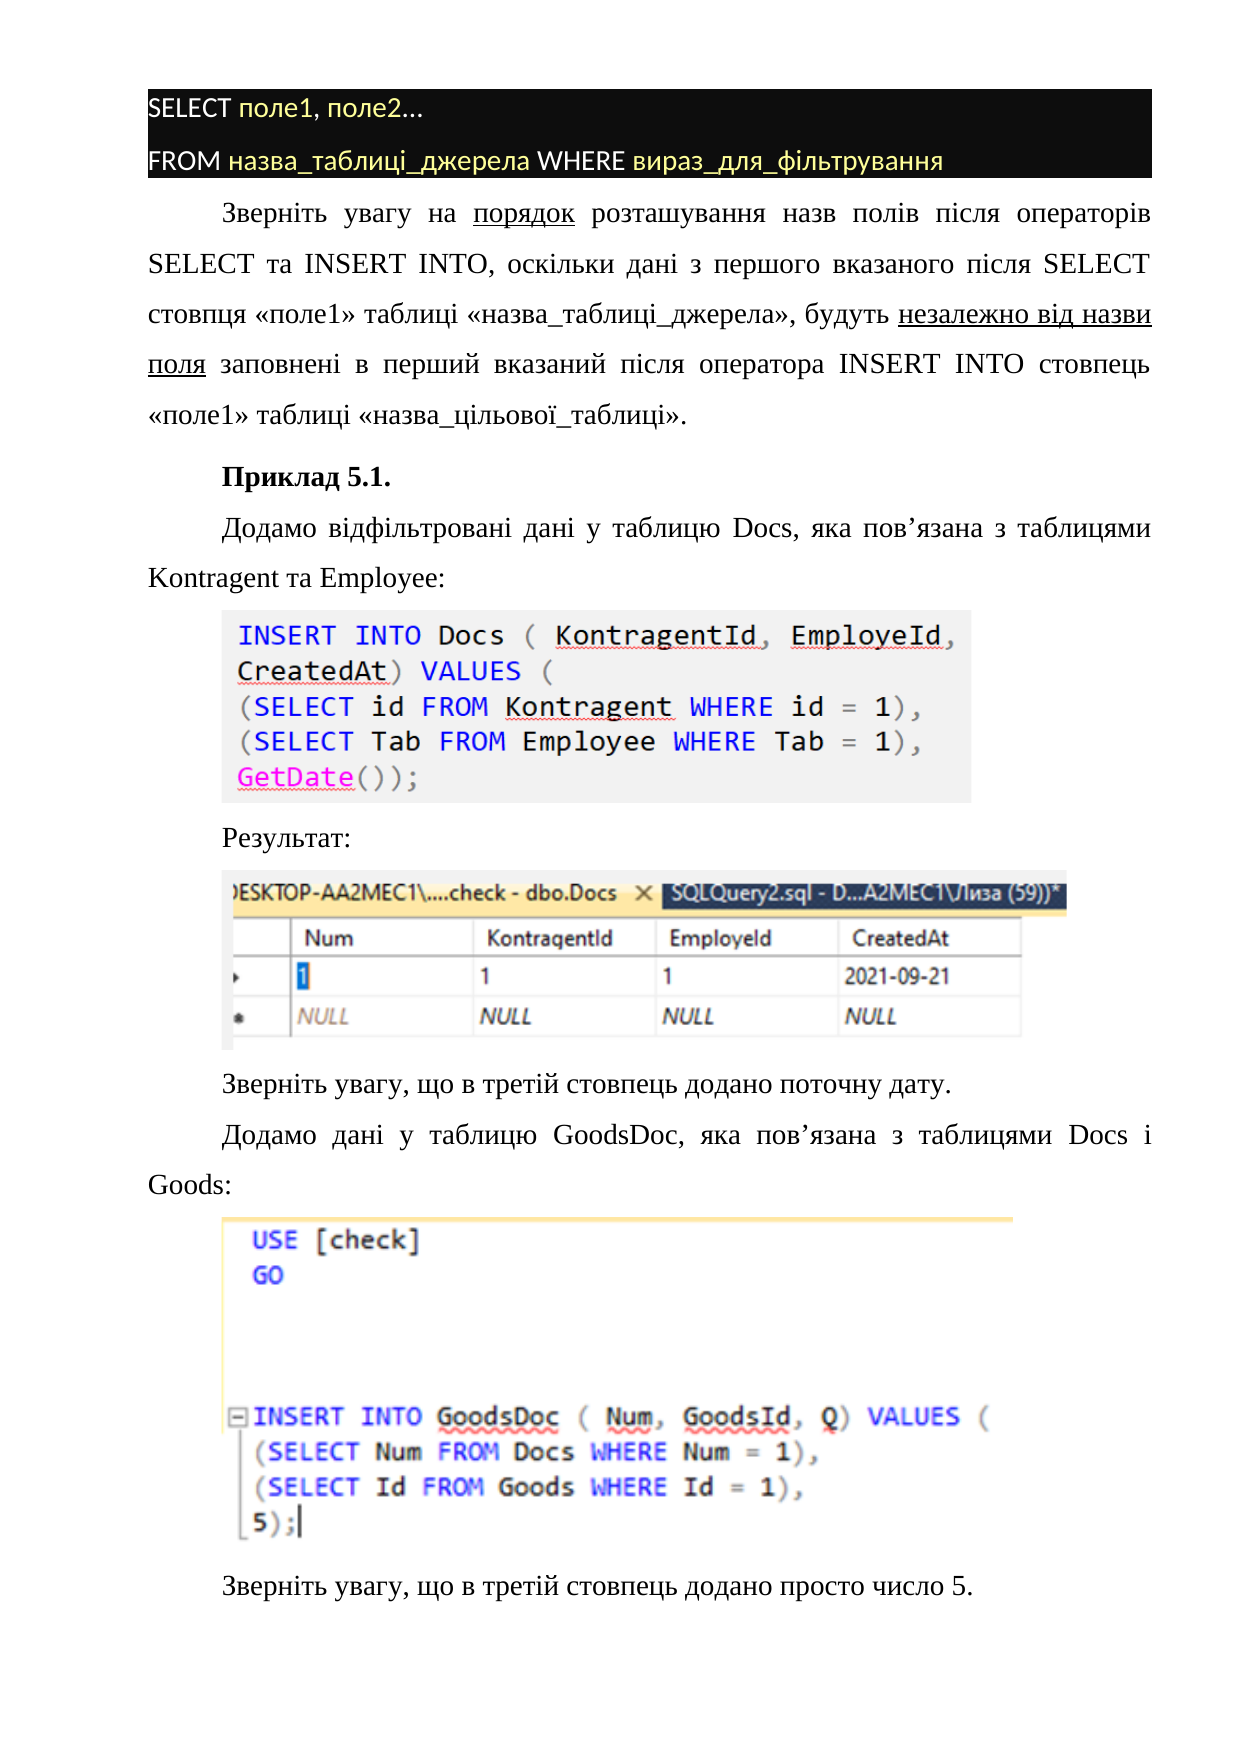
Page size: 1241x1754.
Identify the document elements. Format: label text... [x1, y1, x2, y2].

picture [221, 1217, 1013, 1551]
picture [221, 610, 972, 803]
text Результат: [148, 820, 1152, 853]
text Додамо відфільтровані дані у таблицю Docs, яка пов’язана з таблицями Kontragent та Employee: [148, 510, 1152, 594]
text Зверніть увагу, що в третій стовпець додано поточну дату. [148, 1067, 1152, 1100]
text Зверніть увагу на порядок розташування назв полів після операторів SELECT та INSERT INTO, оскільки дані з першого вказаного після SELECT стовпця «поле1» таблиці «назва_таблиці_джерела», будуть незалежно від назви поля заповнені в перший вказаний після оператора INSERT INTO стовпець «поле1» таблиці «назва_цільової_таблиці». [148, 196, 1152, 430]
picture [221, 870, 1067, 1050]
text FROM назва_таблиці_джерела WHERE вираз_для_фільтрування [148, 142, 1152, 178]
text Зверніть увагу, що в третій стовпець додано просто число 5. [148, 1568, 1152, 1601]
subtitle Приклад 5.1. [148, 459, 1152, 493]
text Додамо дані у таблицю GoodsDoc, яка пов’язана з таблицями Docs і Goods: [148, 1117, 1152, 1201]
text SELECT поле1, поле2... [148, 89, 1152, 124]
